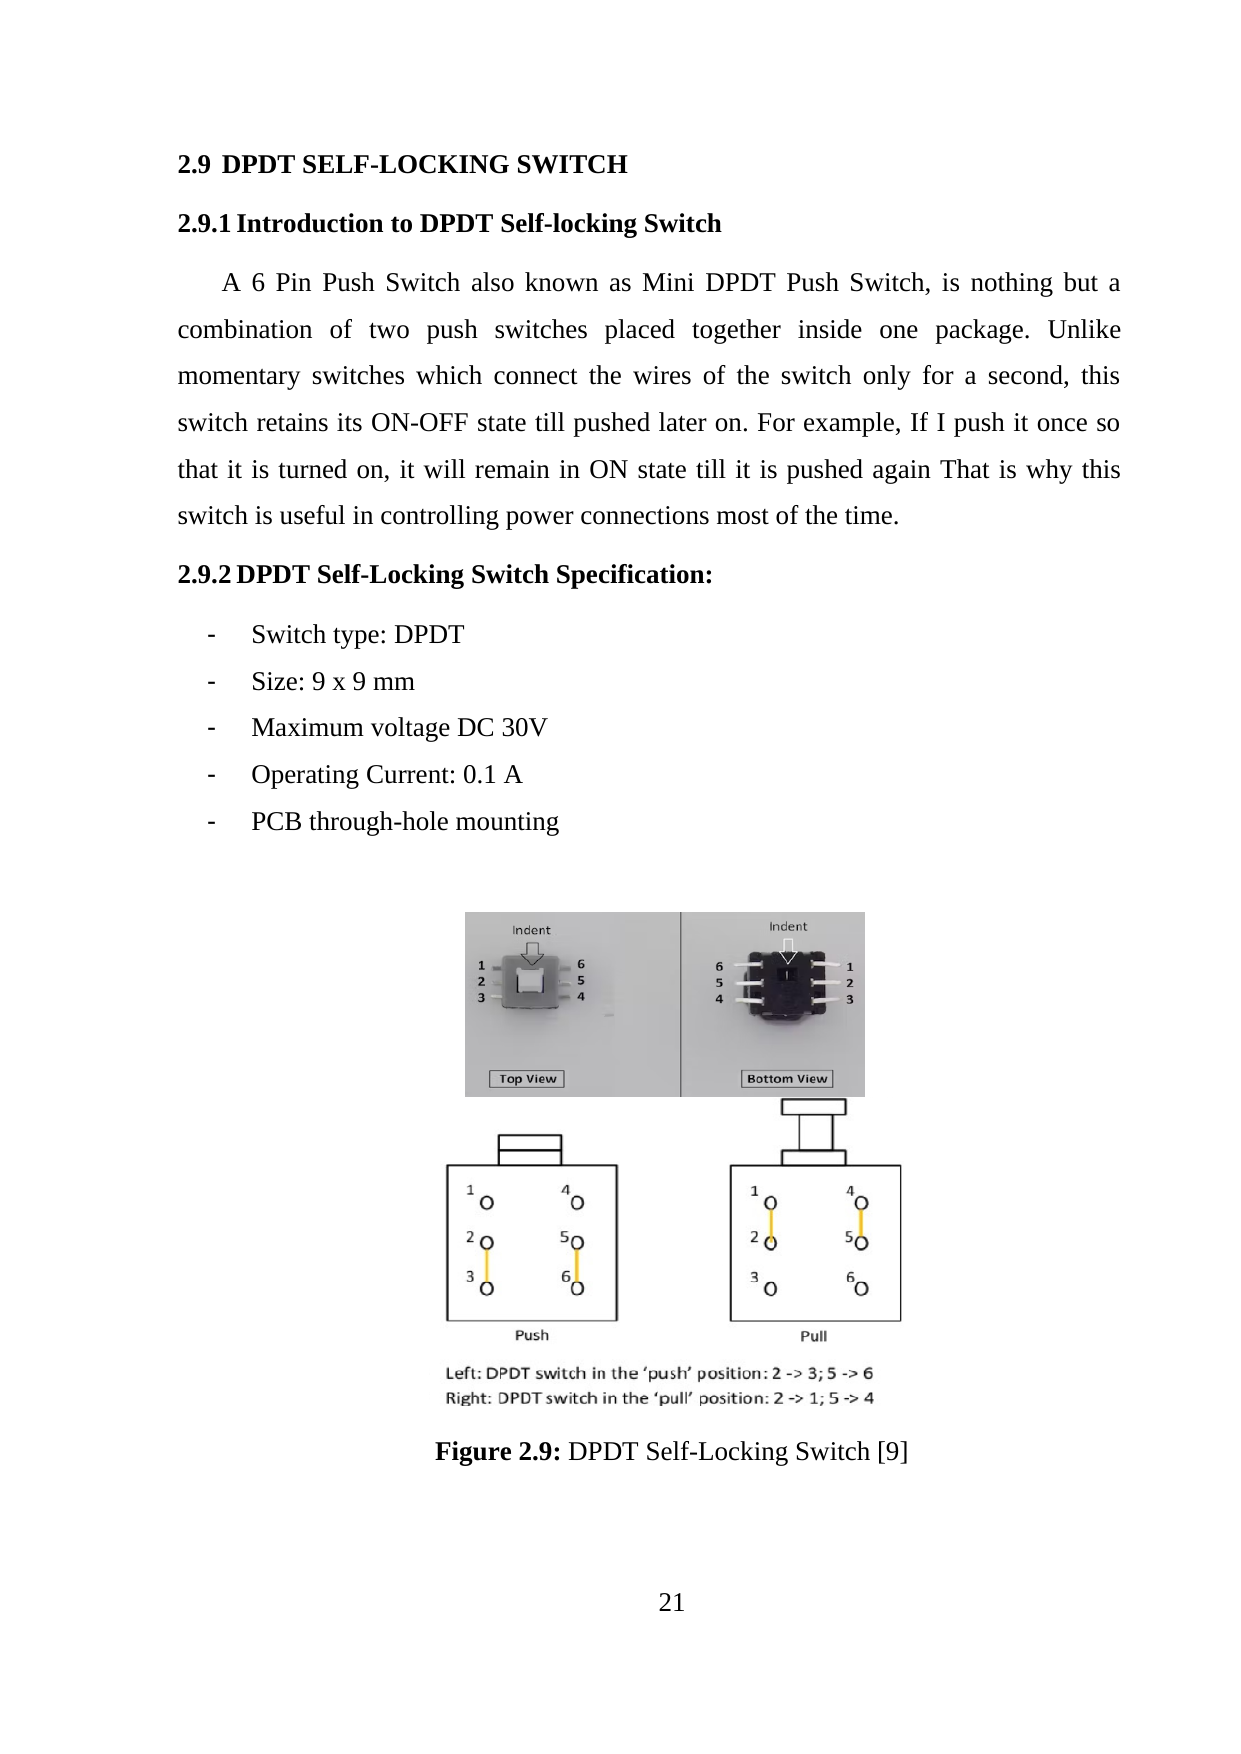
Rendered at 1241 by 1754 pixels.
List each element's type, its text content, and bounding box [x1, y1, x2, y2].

list Size: 9 x 9 mm [207, 664, 1122, 696]
list Operating Current: 0.1 A [207, 758, 1122, 789]
list Maximum voltage DC 30V [207, 711, 1122, 743]
picture [429, 898, 915, 1420]
subtitle DPDT Self-Locking Switch Specification: [177, 558, 1122, 590]
subtitle Introduction to DPDT Self-locking Switch [177, 207, 1122, 238]
subtitle DPDT SELF-LOCKING SWITCH [177, 148, 1122, 179]
text Figure 2.9: DPDT Self-Locking Switch [9] [177, 1435, 1122, 1466]
list PCB through-hole mounting [207, 805, 1122, 836]
list Switch type: DPDT [207, 618, 1122, 649]
text A 6 Pin Push Switch also known as Mini DPDT Push Switch, is nothing but a combination of two push switches placed together inside one package. Unlike momentary switches which connect the wires of the switch only for a second, this switch retains its ON-OFF state till pushed later on. For example, If I push it once so that it is turned on, it will remain in ON state till it is pushed again That is why this switch is useful in controlling power connections most of the time. [177, 266, 1122, 531]
